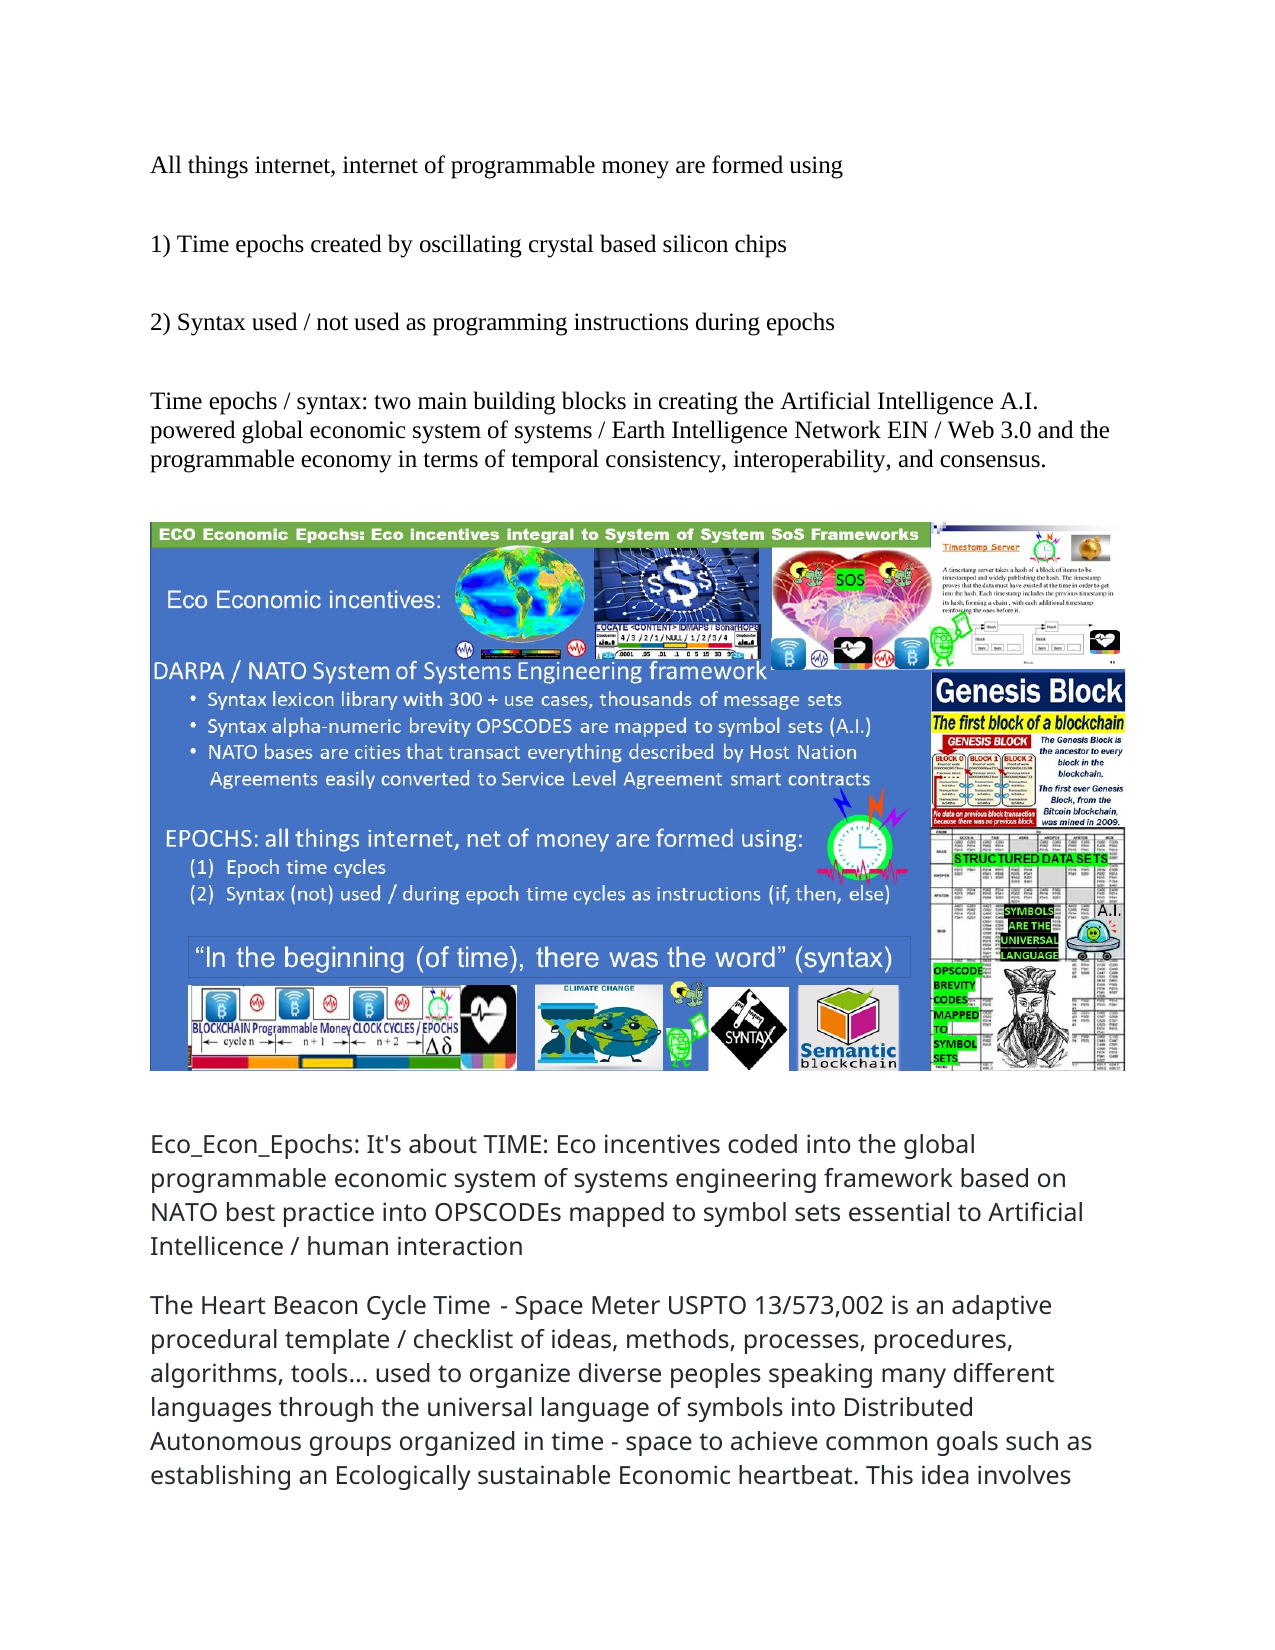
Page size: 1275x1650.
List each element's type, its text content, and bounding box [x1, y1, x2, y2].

text Eco_Econ_Epochs: It's about TIME: Eco incentives coded into the global programmable economic system of systems engineering framework based on NATO best practice into OPSCODEs mapped to symbol sets essential to Artificial Intellicence / human interaction [150, 1126, 1125, 1263]
text 1) Time epochs created by oscillating crystal based silicon chips [150, 229, 1125, 257]
text All things internet, internet of programmable money are formed using [150, 150, 1125, 179]
text 2) Syntax used / not used as programming instructions during epochs [150, 307, 1125, 336]
text Time epochs / syntax: two main building blocks in creating the Artificial Intelligence A.I. powered global economic system of systems / Earth Intelligence Network EIN / Web 3.0 and the programmable economy in terms of temporal consistency, interoperability, and consensus. [150, 386, 1125, 472]
picture [150, 522, 1125, 1071]
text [150, 1288, 1125, 1492]
